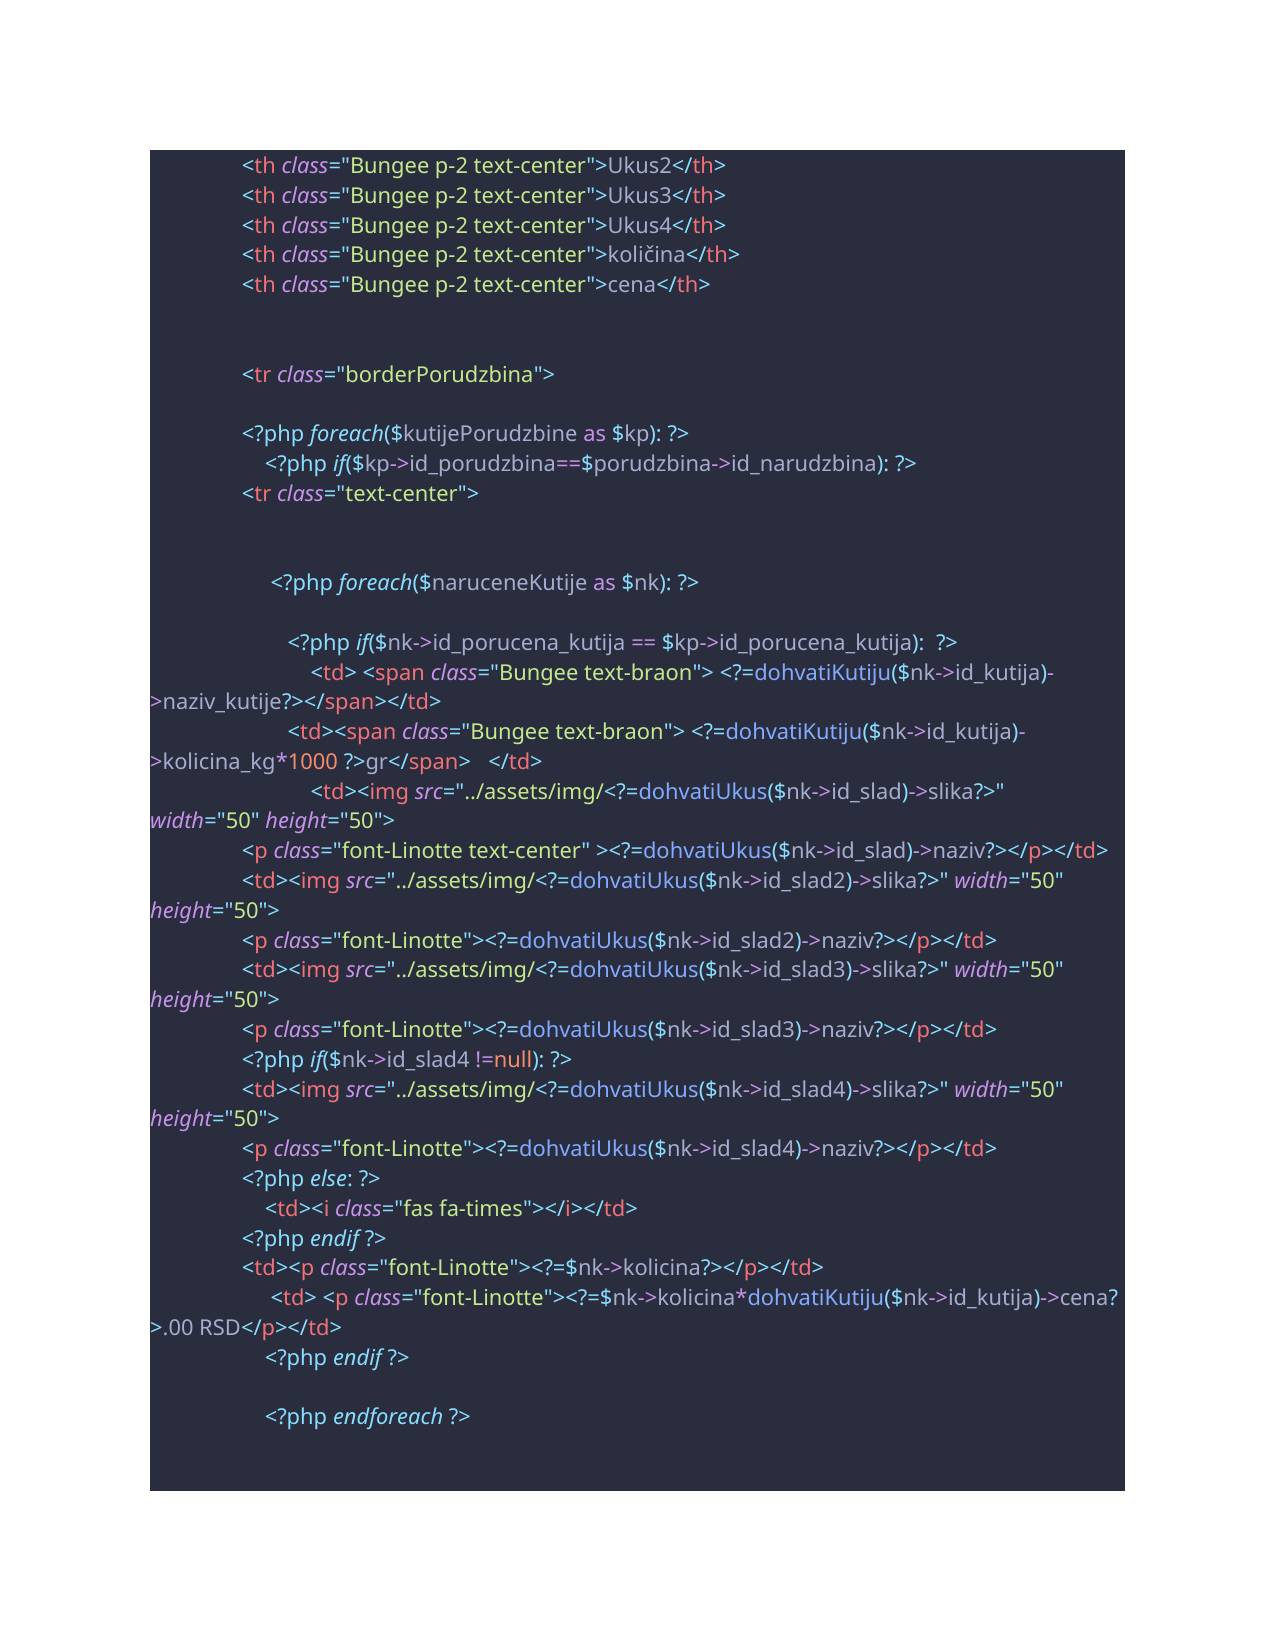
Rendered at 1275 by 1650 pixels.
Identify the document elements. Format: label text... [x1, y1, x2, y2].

text <?php endif ?> [150, 1222, 1125, 1252]
text <td><p class="font-Linotte"><?=$nk->kolicina?></p></td> [150, 1252, 1125, 1282]
text <td><img src="../assets/img/<?=dohvatiUkus($nk->id_slad2)->slika?>" width="50" height="50"> [150, 865, 1125, 924]
text <p class="font-Linotte text-center" ><?=dohvatiUkus($nk->id_slad)->naziv?></p></td> [150, 835, 1125, 865]
text <th class="Bungee p-2 text-center">količina</th> [150, 239, 1125, 269]
text <?php if($kp->id_porudzbina==$porudzbina->id_narudzbina): ?> [150, 448, 1125, 478]
text <td><span class="Bungee text-braon"> <?=dohvatiKutiju($nk->id_kutija)->kolicina_kg*1000 ?>gr</span> </td> [150, 716, 1125, 776]
text <?php else: ?> [150, 1163, 1125, 1193]
text <td> <p class="font-Linotte"><?=$nk->kolicina*dohvatiKutiju($nk->id_kutija)->cena?>.00 RSD</p></td> [150, 1282, 1125, 1342]
text <th class="Bungee p-2 text-center">Ukus4</th> [150, 209, 1125, 239]
text <?php endforeach ?> [150, 1401, 1125, 1431]
text <?php foreach($naruceneKutije as $nk): ?> [150, 567, 1125, 597]
text <td><i class="fas fa-times"></i></td> [150, 1193, 1125, 1222]
text <?php if($nk->id_porucena_kutija == $kp->id_porucena_kutija): ?> [150, 627, 1125, 656]
text <td> <span class="Bungee text-braon"> <?=dohvatiKutiju($nk->id_kutija)->naziv_kutije?></span></td> [150, 656, 1125, 716]
text <?php endif ?> [150, 1342, 1125, 1371]
text <tr class="text-center"> [150, 478, 1125, 507]
text <p class="font-Linotte"><?=dohvatiUkus($nk->id_slad2)->naziv?></p></td> [150, 924, 1125, 954]
text <td><img src="../assets/img/<?=dohvatiUkus($nk->id_slad)->slika?>" width="50" height="50"> [150, 776, 1125, 835]
text <p class="font-Linotte"><?=dohvatiUkus($nk->id_slad4)->naziv?></p></td> [150, 1133, 1125, 1163]
text <td><img src="../assets/img/<?=dohvatiUkus($nk->id_slad3)->slika?>" width="50" height="50"> [150, 954, 1125, 1014]
text <tr class="borderPorudzbina"> [150, 358, 1125, 388]
text <th class="Bungee p-2 text-center">Ukus2</th> [150, 150, 1125, 180]
text <th class="Bungee p-2 text-center">cena</th> [150, 269, 1125, 299]
text <?php foreach($kutijePorudzbine as $kp): ?> [150, 418, 1125, 448]
text <td><img src="../assets/img/<?=dohvatiUkus($nk->id_slad4)->slika?>" width="50" height="50"> [150, 1073, 1125, 1133]
text <?php if($nk->id_slad4 !=null): ?> [150, 1044, 1125, 1073]
text <th class="Bungee p-2 text-center">Ukus3</th> [150, 180, 1125, 209]
text <p class="font-Linotte"><?=dohvatiUkus($nk->id_slad3)->naziv?></p></td> [150, 1014, 1125, 1044]
